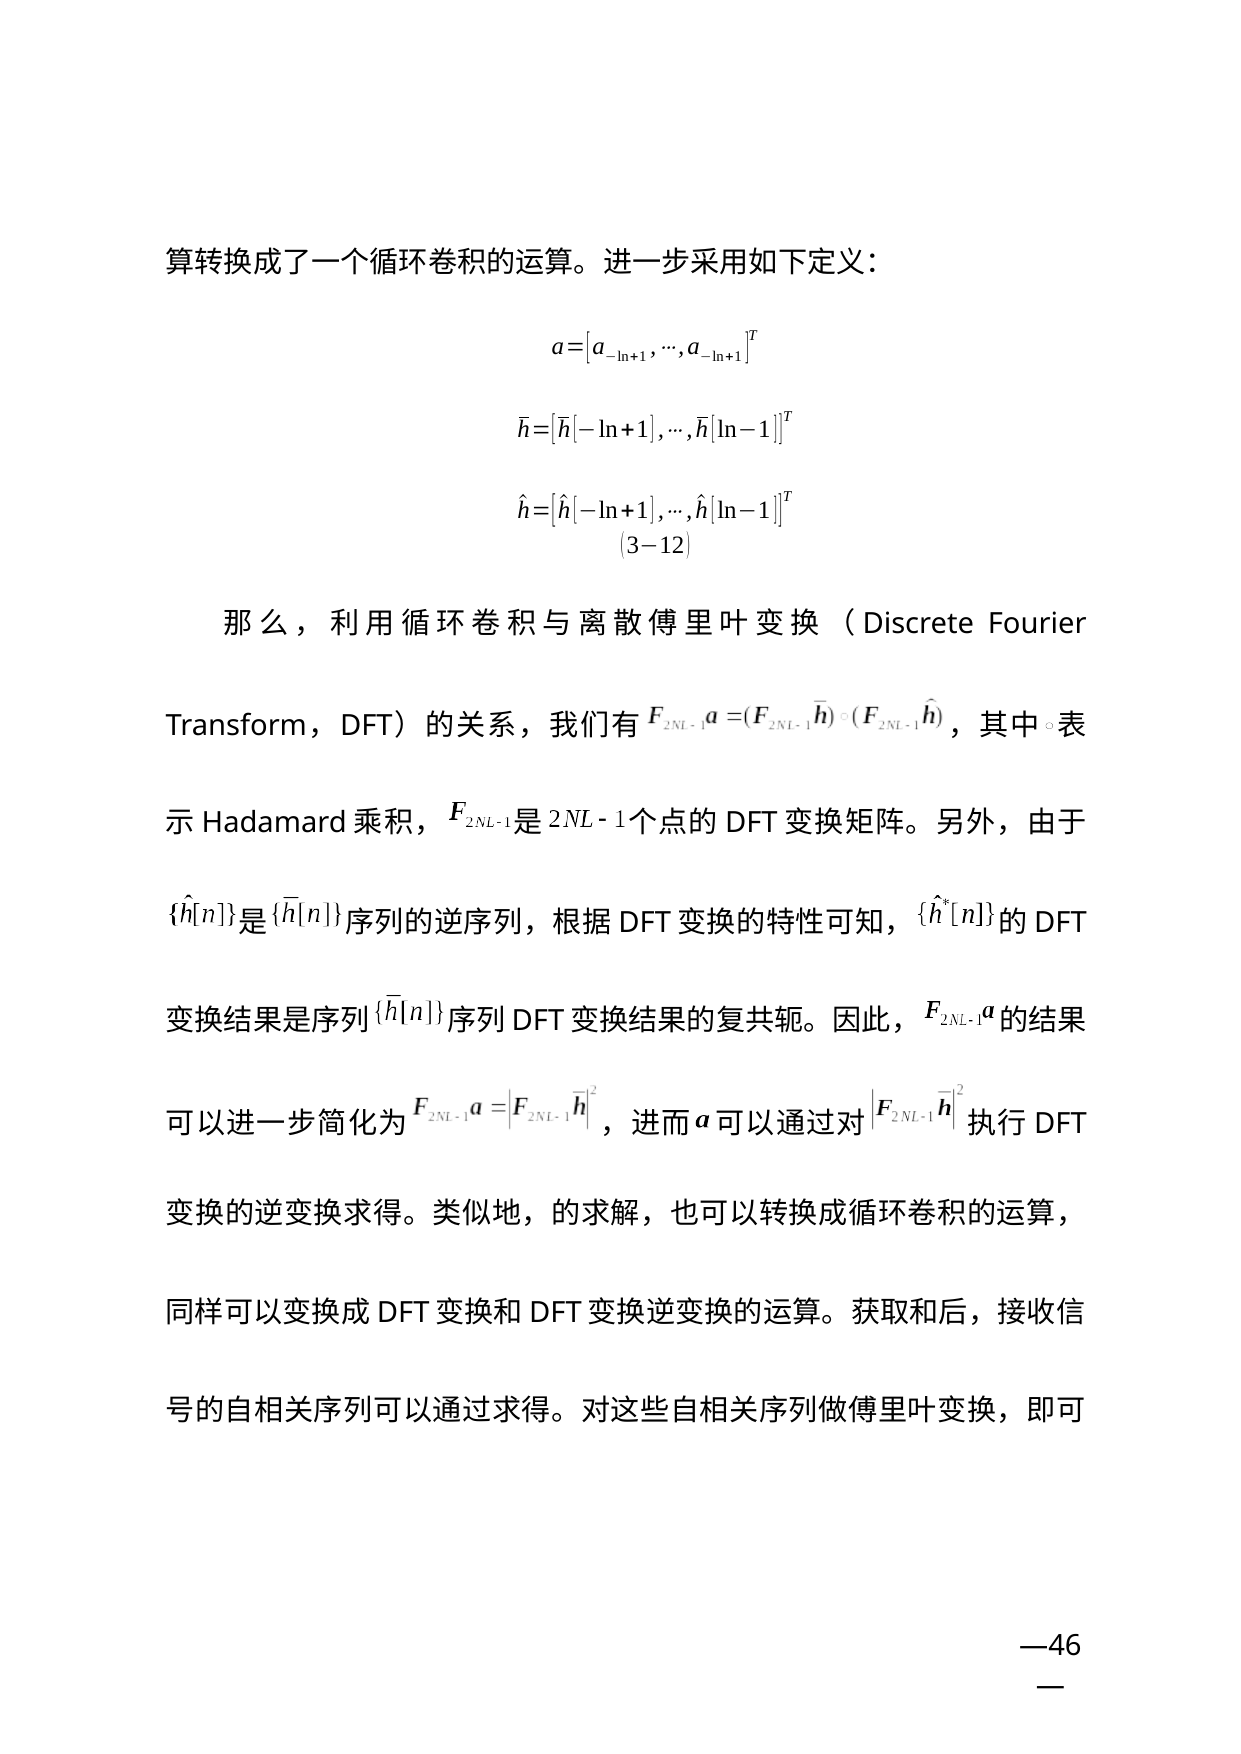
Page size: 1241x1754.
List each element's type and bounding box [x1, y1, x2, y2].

text [165, 227, 1087, 292]
text [165, 588, 1087, 1441]
